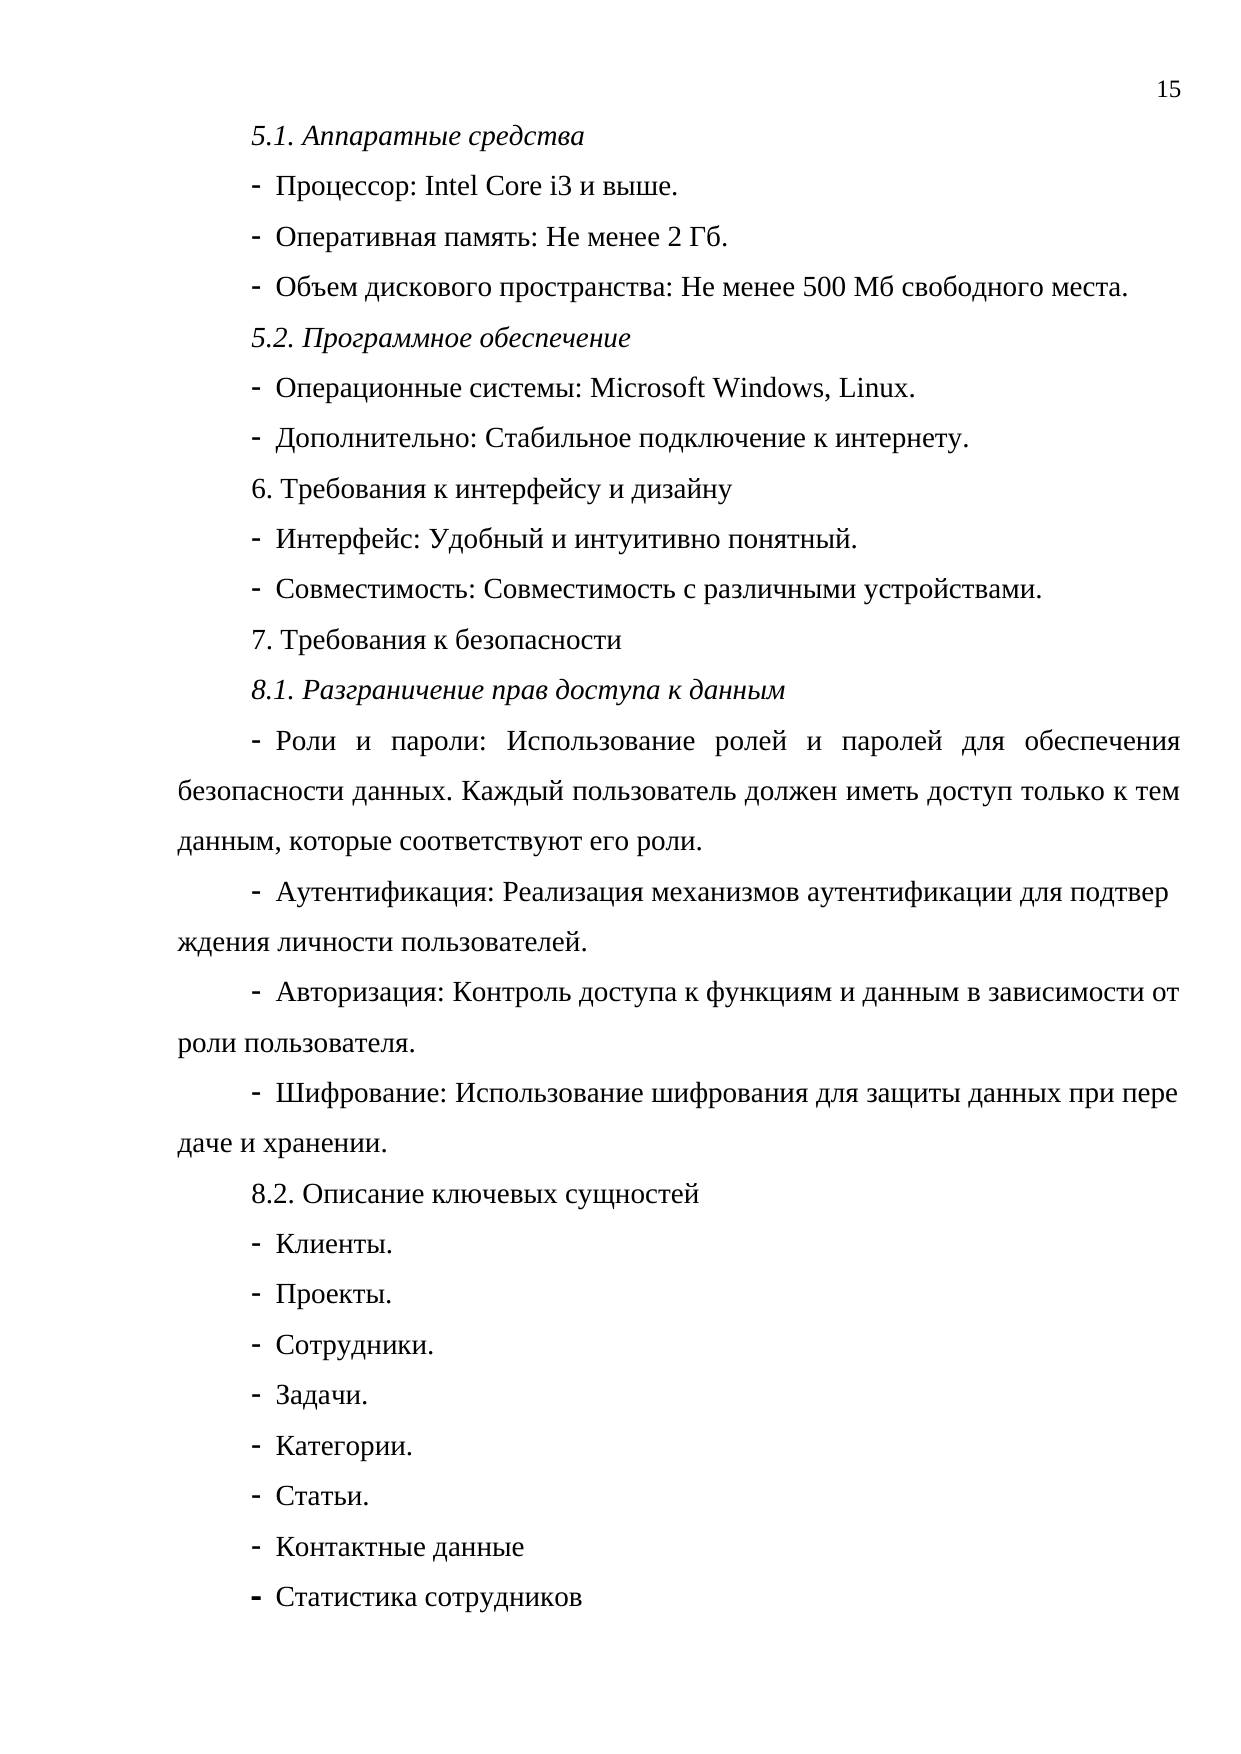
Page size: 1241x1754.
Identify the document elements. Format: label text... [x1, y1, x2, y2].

list Статьи. [177, 1478, 1181, 1512]
subtitle 5.2. Программное обеспечение [177, 320, 1181, 353]
list Совместимость: Совместимость с различными устройствами. [177, 572, 1181, 605]
list Объем дискового пространства: Не менее 500 Мб свободного места. [177, 269, 1181, 303]
list Проекты. [177, 1277, 1181, 1310]
list Клиенты. [177, 1226, 1181, 1260]
list Категории. [177, 1428, 1181, 1461]
subtitle 5.1. Аппаратные средства [177, 118, 1181, 152]
subtitle 8.1. Разграничение прав доступа к данным [177, 672, 1181, 706]
list Аутентификация: Реализация механизмов аутентификации для подтверждения личности пользователей. [177, 874, 1181, 958]
list Статистика сотрудников [177, 1579, 1181, 1613]
subtitle 8.2. Описание ключевых сущностей [177, 1176, 1181, 1209]
list Роли и пароли: Использование ролей и паролей для обеспечения безопасности данных. Каждый пользователь должен иметь доступ только к тем данным, которые соответствуют его роли. [177, 723, 1181, 857]
list Дополнительно: Стабильное подключение к интернету. [177, 420, 1181, 454]
list Оперативная память: Не менее 2 Гб. [177, 219, 1181, 252]
list Контактные данные [177, 1529, 1181, 1562]
list Процессор: Intel Core i3 и выше. [177, 168, 1181, 202]
subtitle 6. Требования к интерфейсу и дизайну [177, 471, 1181, 504]
subtitle 7. Требования к безопасности [177, 622, 1181, 656]
list Задачи. [177, 1377, 1181, 1411]
list Сотрудники. [177, 1327, 1181, 1361]
list Авторизация: Контроль доступа к функциям и данным в зависимости от роли пользователя. [177, 974, 1181, 1058]
list Интерфейс: Удобный и интуитивно понятный. [177, 521, 1181, 555]
list Операционные системы: Microsoft Windows, Linux. [177, 370, 1181, 404]
list Шифрование: Использование шифрования для защиты данных при передаче и хранении. [177, 1075, 1181, 1159]
